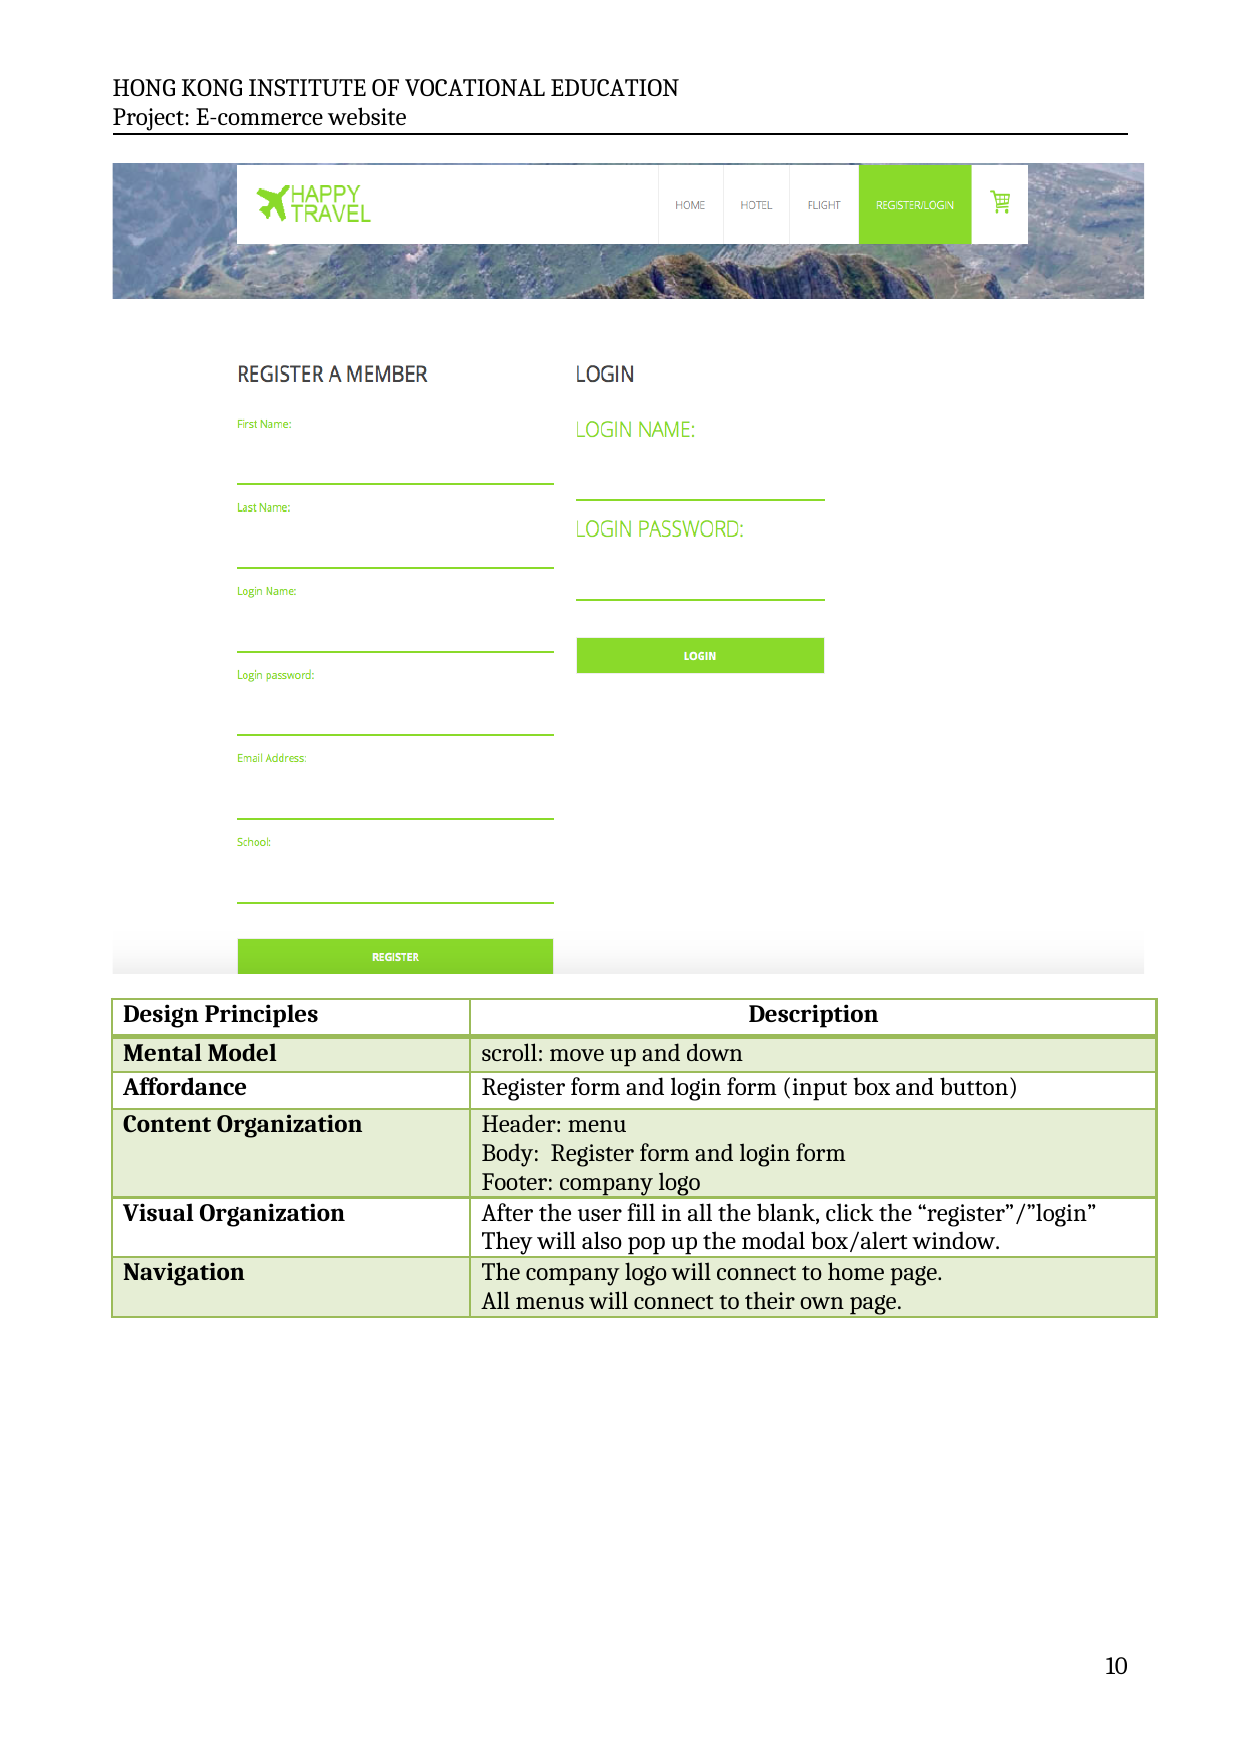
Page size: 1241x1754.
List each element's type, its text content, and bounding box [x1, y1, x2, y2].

table_header Design Principles [113, 1000, 469, 1034]
table_cell After the user fill in all the blank, click the “register”/”login” They will also pop up the modal box/alert window. [471, 1199, 1155, 1256]
table_cell Affordance [113, 1073, 469, 1108]
picture [112, 163, 1145, 974]
table_cell Visual Organization [113, 1199, 469, 1256]
table_cell Register form and login form (input box and button) [471, 1073, 1155, 1108]
table_cell The company logo will connect to home page. All menus will connect to their own page. [471, 1258, 1155, 1316]
table_cell Header: menu Body: Register form and login form Footer: company logo [471, 1110, 1155, 1196]
table_cell scroll: move up and down [471, 1039, 1155, 1071]
table_cell Mental Model [113, 1039, 469, 1071]
table_cell Navigation [113, 1258, 469, 1316]
table_cell Content Organization [113, 1110, 469, 1196]
table_header Description [471, 1000, 1155, 1034]
